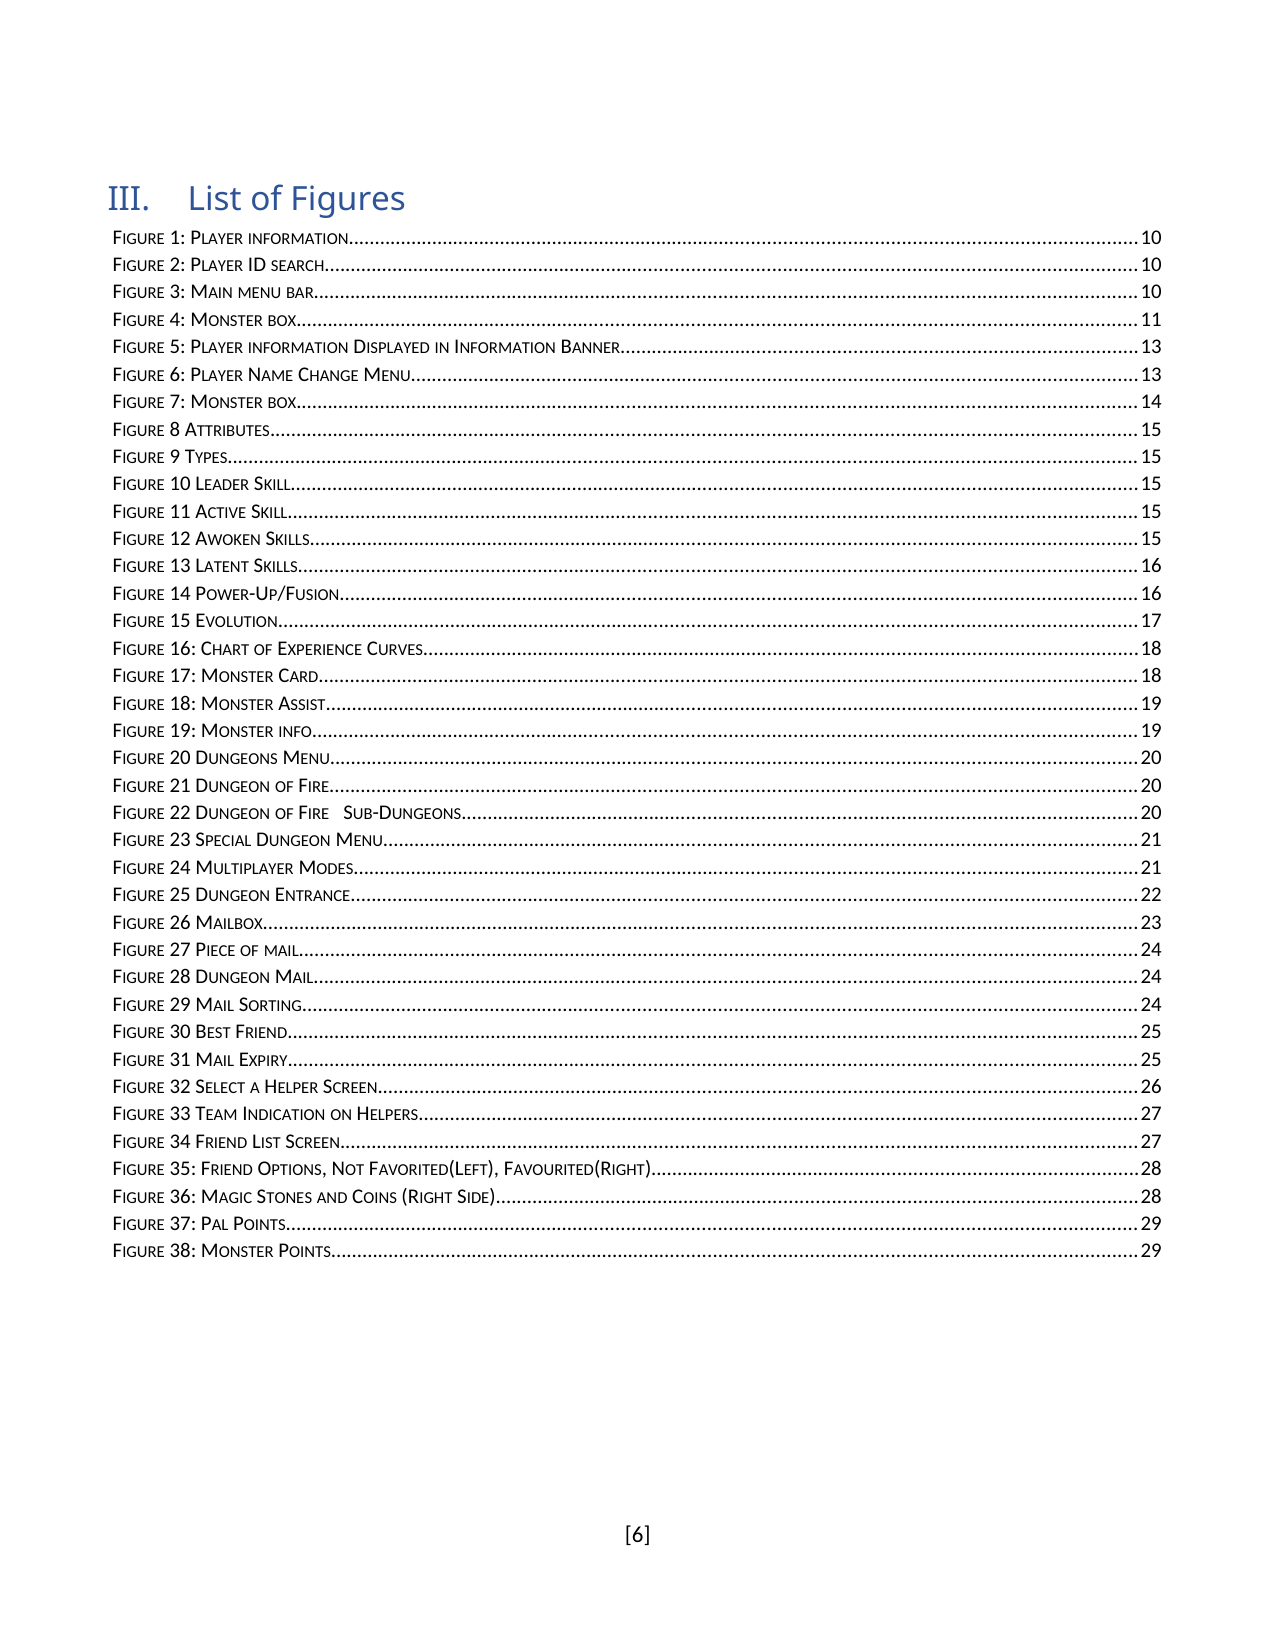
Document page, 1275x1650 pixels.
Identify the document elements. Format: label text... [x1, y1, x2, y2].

text Figure 14 Power-Up/Fusion 16 [112, 580, 1162, 606]
text Figure 20 Dungeons Menu 20 [112, 744, 1162, 770]
text Figure 8 Attributes 15 [112, 416, 1162, 441]
text Figure 13 Latent Skills 16 [112, 553, 1162, 578]
text List of Figures [150, 175, 1162, 220]
text Figure 10 Leader Skill 15 [112, 471, 1162, 496]
text Figure 7: Monster box 14 [112, 388, 1162, 414]
text Figure 5: Player information Displayed in Information Banner 13 [112, 333, 1162, 359]
text Figure 19: Monster info 19 [112, 717, 1162, 742]
text Figure 34 Friend List Screen 27 [112, 1128, 1162, 1153]
text Figure 26 Mailbox 23 [112, 909, 1162, 934]
text Figure 18: Monster Assist 19 [112, 690, 1162, 715]
text Figure 24 Multiplayer Modes 21 [112, 854, 1162, 879]
text Figure 36: Magic Stones and Coins (Right Side) 28 [112, 1183, 1162, 1208]
text Figure 25 Dungeon Entrance 22 [112, 881, 1162, 907]
text Figure 12 Awoken Skills 15 [112, 525, 1162, 551]
text Figure 17: Monster Card 18 [112, 662, 1162, 688]
text Figure 29 Mail Sorting 24 [112, 991, 1162, 1016]
text Figure 9 Types 15 [112, 443, 1162, 468]
text Figure 21 Dungeon of Fire 20 [112, 772, 1162, 797]
text Figure 23 Special Dungeon Menu 21 [112, 827, 1162, 852]
text Figure 31 Mail Expiry 25 [112, 1046, 1162, 1071]
text Figure 33 Team Indication on Helpers 27 [112, 1101, 1162, 1126]
text Figure 27 Piece of mail 24 [112, 936, 1162, 962]
text Figure 1: Player information 10 [112, 224, 1162, 249]
text Figure 2: Player ID search 10 [112, 251, 1162, 277]
text Figure 37: Pal Points 29 [112, 1210, 1162, 1236]
text Figure 32 Select a Helper Screen 26 [112, 1073, 1162, 1099]
text Figure 4: Monster box 11 [112, 306, 1162, 332]
text Figure 15 Evolution 17 [112, 607, 1162, 633]
text Figure 3: Main menu bar 10 [112, 279, 1162, 304]
text Figure 28 Dungeon Mail 24 [112, 964, 1162, 989]
text Figure 11 Active Skill 15 [112, 498, 1162, 523]
text Figure 30 Best Friend 25 [112, 1018, 1162, 1044]
text Figure 6: Player Name Change Menu 13 [112, 361, 1162, 386]
text Figure 16: Chart of Experience Curves 18 [112, 635, 1162, 660]
text Figure 22 Dungeon of Fire Sub-Dungeons 20 [112, 799, 1162, 825]
text Figure 35: Friend Options, Not Favorited(Left), Favourited(Right) 28 [112, 1155, 1162, 1181]
text Figure 38: Monster Points 29 [112, 1238, 1162, 1263]
